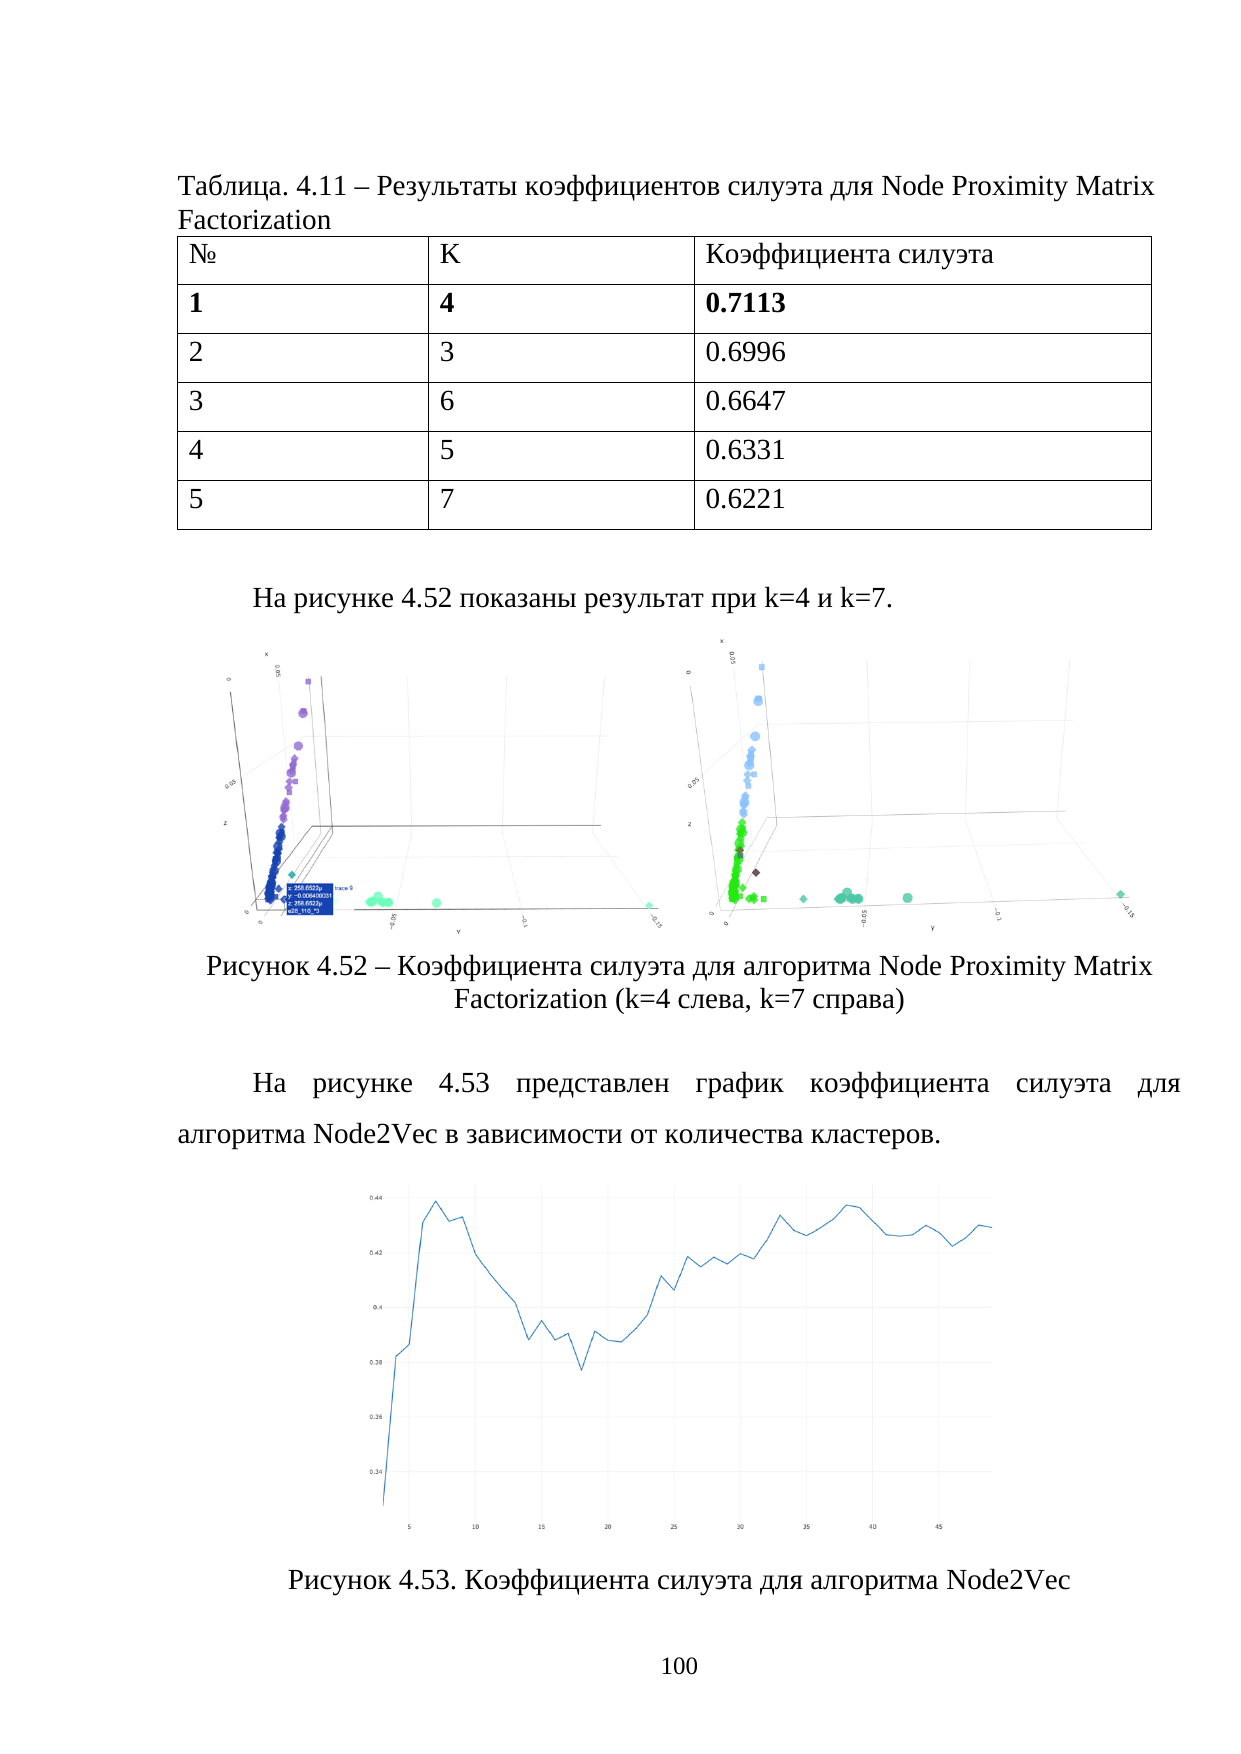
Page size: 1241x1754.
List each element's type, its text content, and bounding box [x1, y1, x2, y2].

picture [354, 1166, 1004, 1548]
table_cell 0.6331 [695, 432, 1151, 480]
picture [219, 630, 1140, 934]
table_cell 0.6996 [695, 334, 1151, 382]
table_cell 0.6221 [695, 481, 1151, 529]
table_header № [178, 237, 428, 284]
table_cell 4 [429, 285, 694, 333]
table_cell 5 [429, 432, 694, 480]
table_cell 7 [429, 481, 694, 529]
table_cell 0.6647 [695, 383, 1151, 431]
text Рисунок 4.53. Коэффициента силуэта для алгоритма Node2Vec [177, 1562, 1181, 1595]
text Рисунок 4.52 – Коэффициента силуэта для алгоритма Node Proximity Matrix Factorization (k=4 слева, k=7 справа) [177, 948, 1181, 1015]
text Таблица. 4.11 – Результаты коэффициентов силуэта для Node Proximity Matrix Factorization [177, 168, 1181, 236]
table_cell 3 [429, 334, 694, 382]
table_header K [429, 237, 694, 284]
text На рисунке 4.52 показаны результат при k=4 и k=7. [177, 580, 1181, 613]
text На рисунке 4.53 представлен график коэффициента силуэта для алгоритма Node2Vec в зависимости от количества кластеров. [177, 1066, 1181, 1149]
table_header Коэффициента силуэта [695, 237, 1151, 284]
table_cell 2 [178, 334, 428, 382]
table_cell 0.7113 [695, 285, 1151, 333]
table_cell 5 [178, 481, 428, 529]
table_cell 6 [429, 383, 694, 431]
table_cell 4 [178, 432, 428, 480]
table_cell 1 [178, 285, 428, 333]
table_cell 3 [178, 383, 428, 431]
